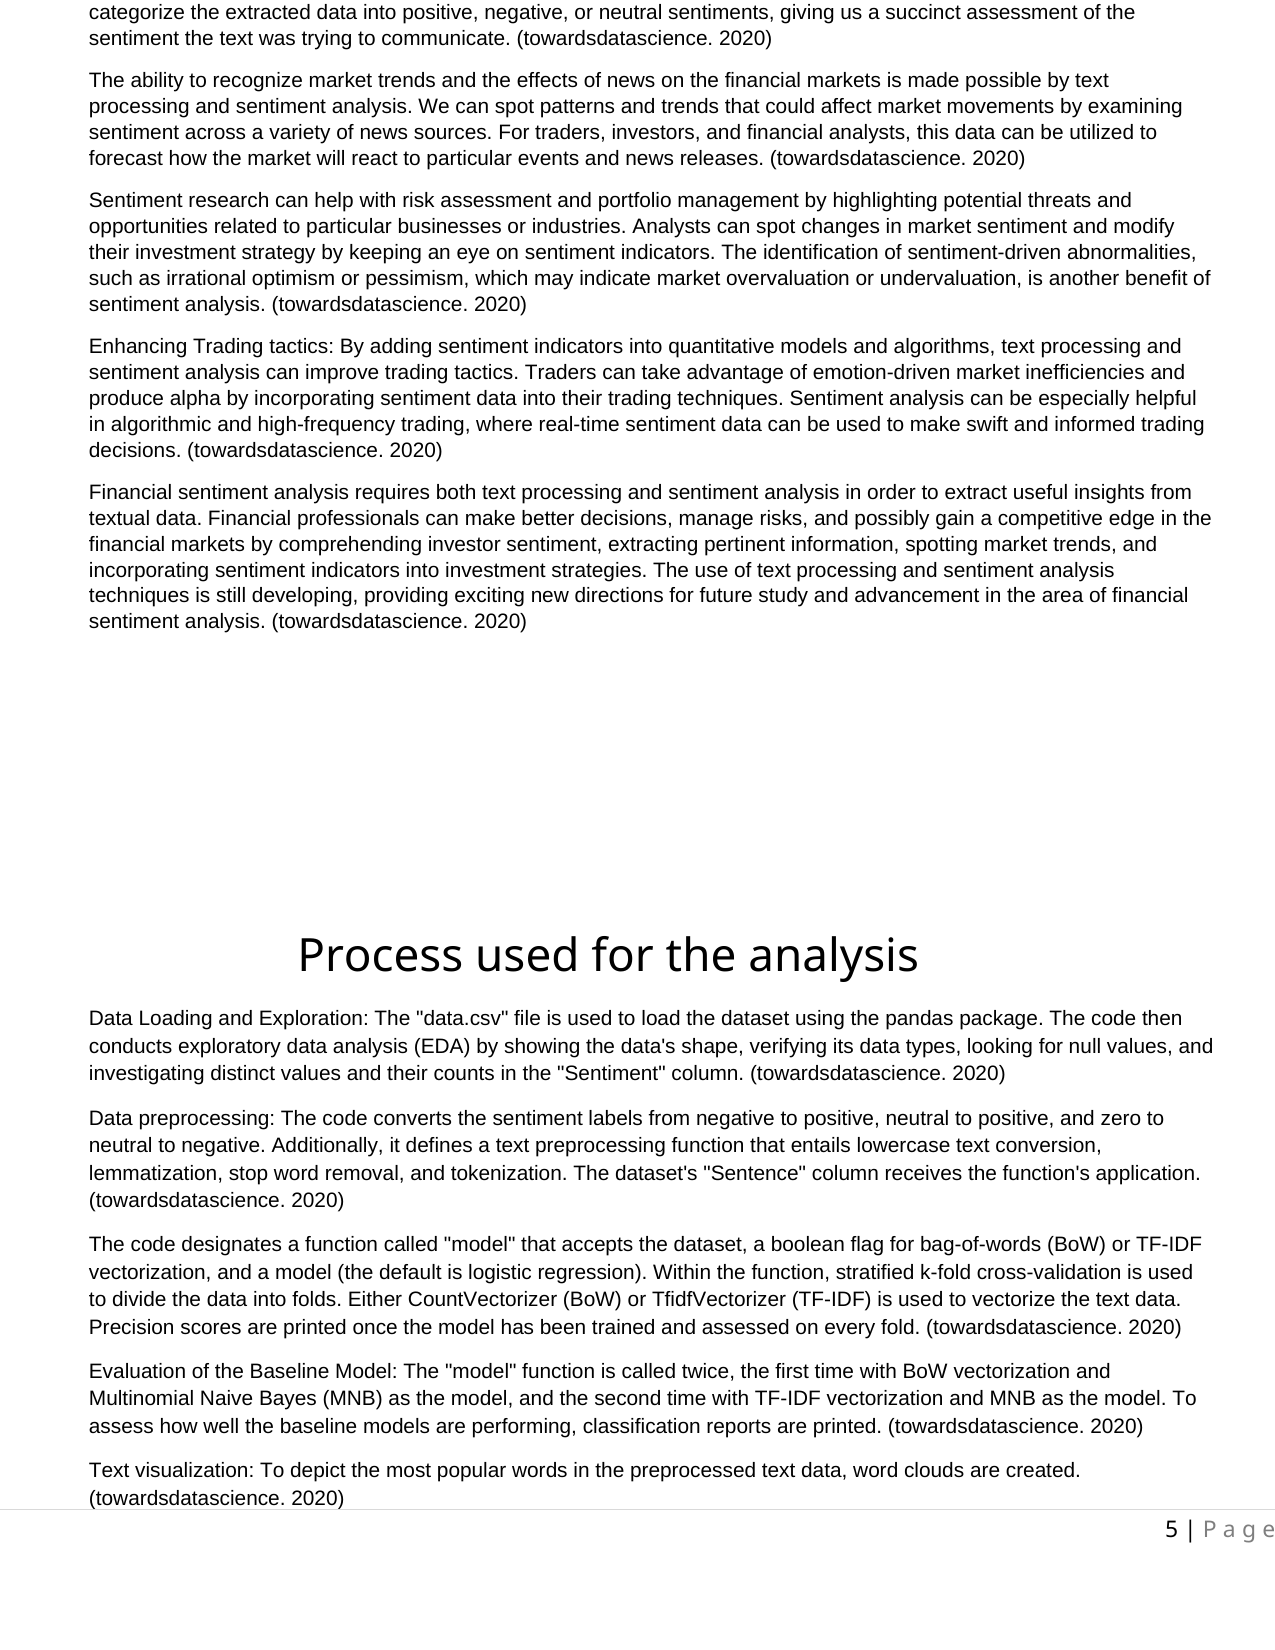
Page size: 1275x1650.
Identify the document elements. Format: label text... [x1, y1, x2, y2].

text Text visualization: To depict the most popular words in the preprocessed text data, word clouds are created. (towardsdatascience. 2020) [89, 1458, 1216, 1509]
text The code designates a function called "model" that accepts the dataset, a boolean flag for bag-of-words (BoW) or TF-IDF vectorization, and a model (the default is logistic regression). Within the function, stratified k-fold cross-validation is used to divide the data into folds. Either CountVectorizer (BoW) or TfidfVectorizer (TF-IDF) is used to vectorize the text data. Precision scores are printed once the model has been trained and assessed on every fold. (towardsdatascience. 2020) [89, 1232, 1216, 1338]
text Data Loading and Exploration: The "data.csv" file is used to load the dataset using the pandas package. The code then conducts exploratory data analysis (EDA) by showing the data's shape, verifying its data types, looking for null values, and investigating distinct values and their counts in the "Sentiment" column. (towardsdatascience. 2020) [89, 1006, 1216, 1085]
text Financial sentiment analysis requires both text processing and sentiment analysis in order to extract useful insights from textual data. Financial professionals can make better decisions, manage risks, and possibly gain a competitive edge in the financial markets by comprehending investor sentiment, extracting pertinent information, spotting market trends, and incorporating sentiment indicators into investment strategies. The use of text processing and sentiment analysis techniques is still developing, providing exciting new directions for future study and advancement in the area of financial sentiment analysis. (towardsdatascience. 2020) [89, 480, 1216, 633]
text Enhancing Trading tactics: By adding sentiment indicators into quantitative models and algorithms, text processing and sentiment analysis can improve trading tactics. Traders can take advantage of emotion-driven market inefficiencies and produce alpha by incorporating sentiment data into their trading techniques. Sentiment analysis can be especially helpful in algorithmic and high-frequency trading, where real-time sentiment data can be used to make swift and informed trading decisions. (towardsdatascience. 2020) [89, 334, 1216, 461]
text Evaluation of the Baseline Model: The "model" function is called twice, the first time with BoW vectorization and Multinomial Naive Bayes (MNB) as the model, and the second time with TF-IDF vectorization and MNB as the model. To assess how well the baseline models are performing, classification reports are printed. (towardsdatascience. 2020) [89, 1359, 1216, 1438]
text Sentiment research can help with risk assessment and portfolio management by highlighting potential threats and opportunities related to particular businesses or industries. Analysts can spot changes in market sentiment and modify their investment strategy by keeping an eye on sentiment indicators. The identification of sentiment-driven abnormalities, such as irrational optimism or pessimism, which may indicate market overvaluation or undervaluation, is another benefit of sentiment analysis. (towardsdatascience. 2020) [89, 188, 1216, 316]
text The ability to recognize market trends and the effects of news on the financial markets is made possible by text processing and sentiment analysis. We can spot patterns and trends that could affect market movements by examining sentiment across a variety of news sources. For traders, investors, and financial analysts, this data can be utilized to forecast how the market will react to particular events and news releases. (towardsdatascience. 2020) [89, 68, 1216, 170]
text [89, 0, 1216, 50]
text Data preprocessing: The code converts the sentiment labels from negative to positive, neutral to positive, and zero to neutral to negative. Additionally, it defines a text preprocessing function that entails lowercase text conversion, lemmatization, stop word removal, and tokenization. The dataset's "Sentence" column receives the function's application. (towardsdatascience. 2020) [89, 1105, 1216, 1212]
text Process used for the analysis [0, 922, 1216, 985]
